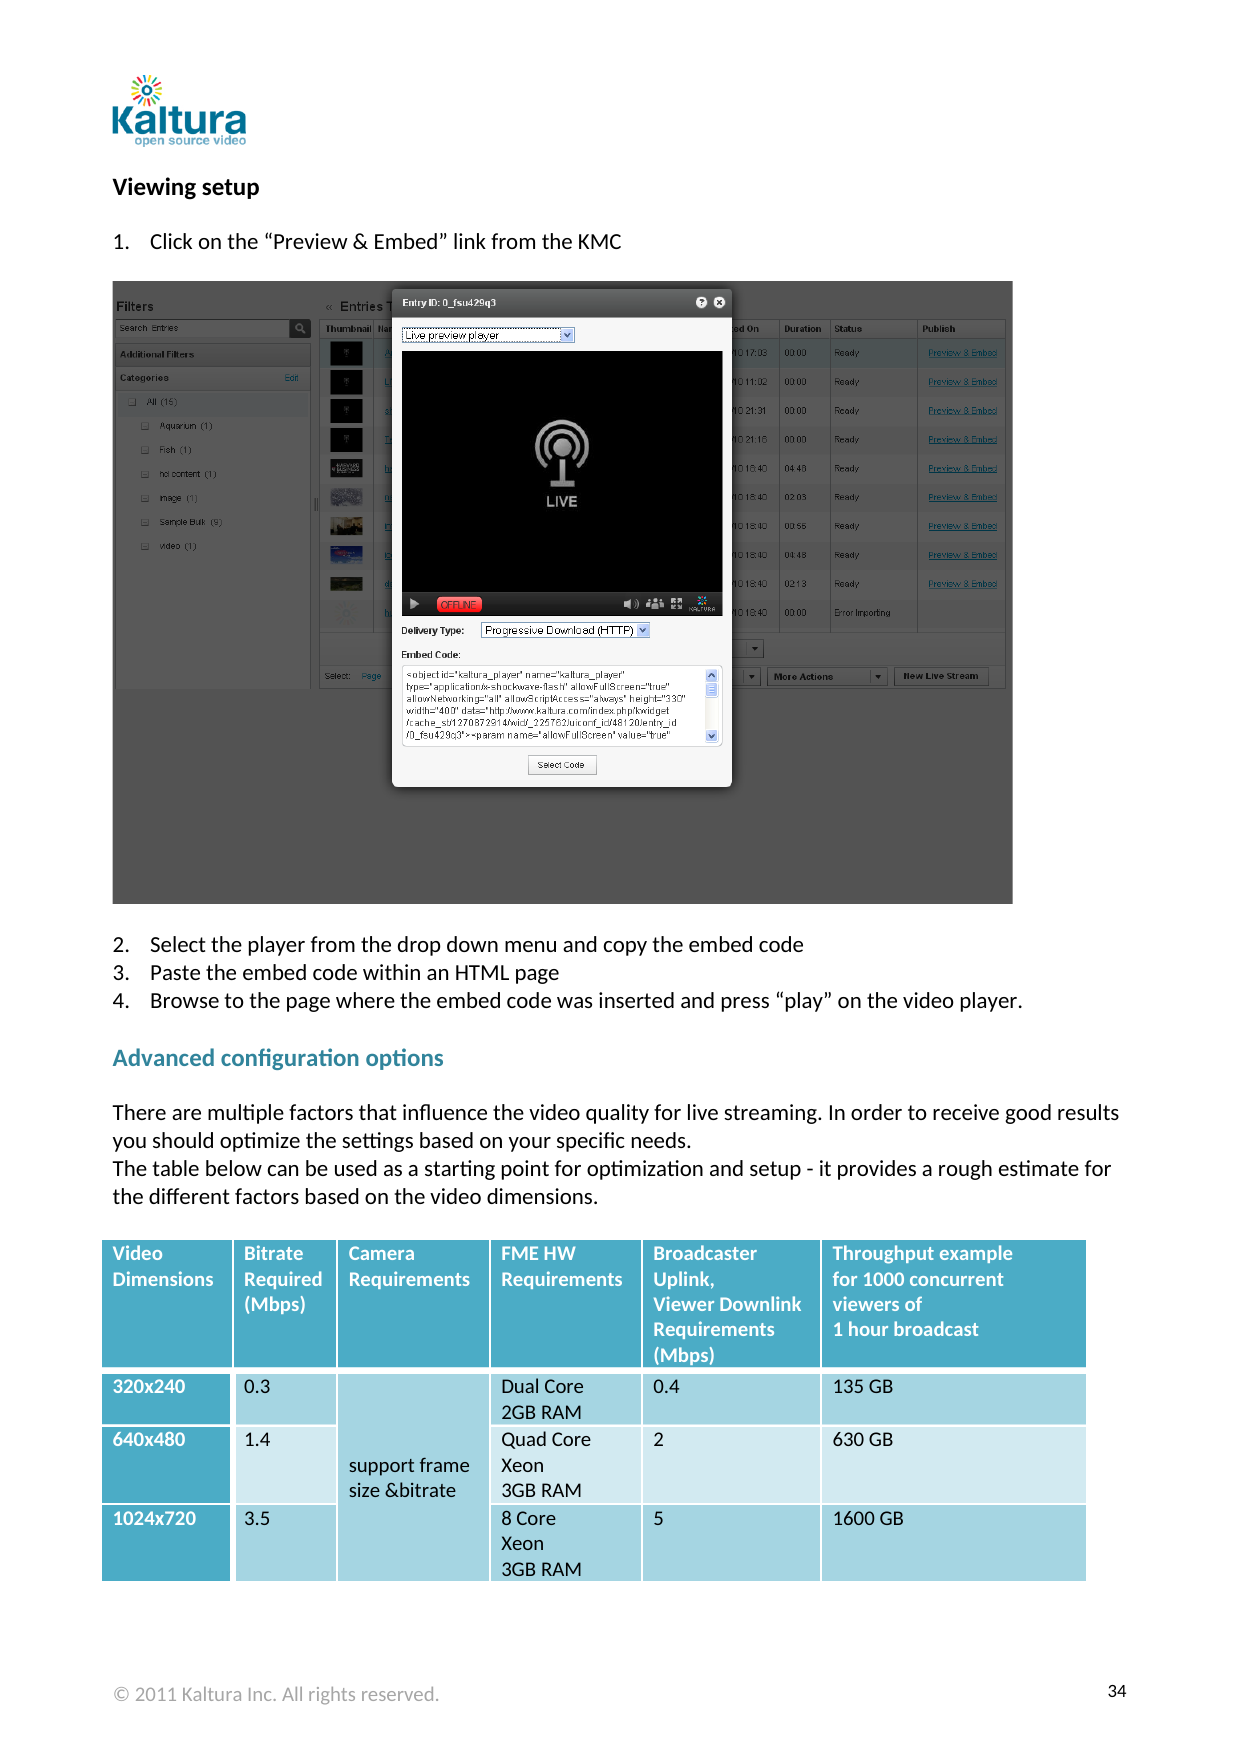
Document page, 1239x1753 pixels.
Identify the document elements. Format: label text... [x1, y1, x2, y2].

table_header FME HW Requirements [491, 1240, 641, 1367]
text Viewing setup [112, 172, 1126, 202]
table_cell Quad Core Xeon 3GB RAM [491, 1427, 641, 1503]
table_header Camera Requirements [338, 1240, 489, 1367]
text There are multiple factors that influence the video quality for live streaming. In order to receive good results you should optimize the settings based on your specific needs. [112, 1098, 1126, 1154]
table_cell 1024x720 [102, 1505, 230, 1581]
table_cell 5 [643, 1505, 820, 1581]
table_cell 0.4 [643, 1374, 820, 1424]
table_cell 1.4 [236, 1427, 336, 1503]
list Select the player from the drop down menu and copy the embed code [112, 930, 1126, 958]
picture [112, 75, 246, 147]
table_cell Dual Core 2GB RAM [491, 1374, 641, 1424]
table_cell 320x240 [102, 1374, 230, 1424]
table_header Video Dimensions [102, 1240, 232, 1367]
list Browse to the page where the embed code was inserted and press “play” on the video player. [112, 986, 1126, 1014]
list Paste the embed code within an HTML page [112, 958, 1126, 986]
text The table below can be used as a starting point for optimization and setup - it provides a rough estimate for the different factors based on the video dimensions. [112, 1154, 1126, 1210]
picture [112, 281, 1013, 904]
table_header Broadcaster Uplink, Viewer Downlink Requirements (Mbps) [643, 1240, 820, 1367]
picture [232, 124, 240, 129]
table_cell 0.3 [236, 1374, 336, 1424]
table_cell 640x480 [102, 1427, 230, 1503]
table_cell 1600 GB [822, 1505, 1086, 1581]
table_cell 3.5 [236, 1505, 336, 1581]
table_cell 2 [643, 1427, 820, 1503]
list Click on the “Preview & Embed” link from the KMC [112, 227, 1126, 282]
table_cell 8 Core Xeon 3GB RAM [491, 1505, 641, 1581]
table_header Throughput example for 1000 concurrent viewers of 1 hour broadcast [822, 1240, 1086, 1367]
table_cell 135 GB [822, 1374, 1086, 1424]
table_header Bitrate Required (Mbps) [234, 1240, 336, 1367]
text Advanced configuration options [112, 1042, 1126, 1073]
table_cell 630 GB [822, 1427, 1086, 1503]
table_cell support frame size &bitrate [338, 1374, 489, 1581]
